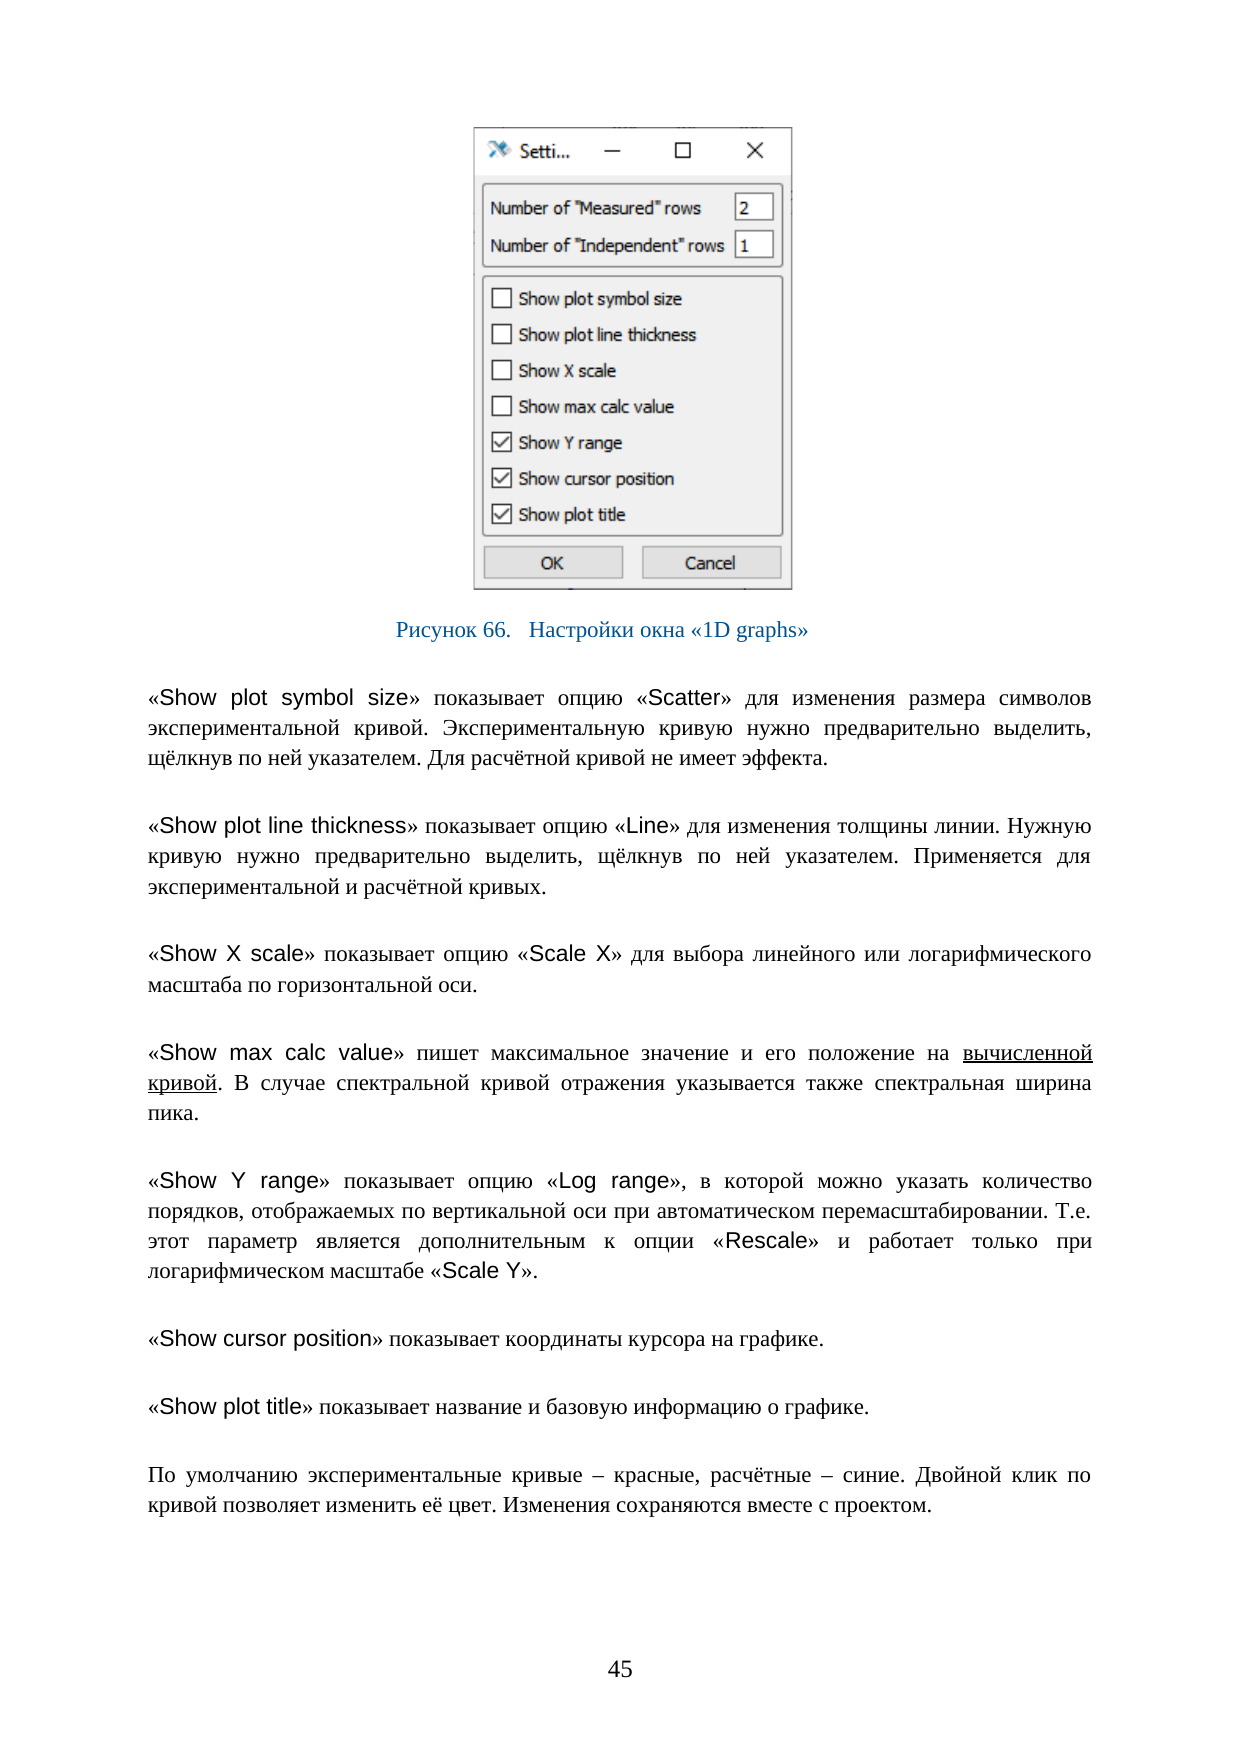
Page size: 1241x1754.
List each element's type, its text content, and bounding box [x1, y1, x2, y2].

text «Show plot title» показывает название и базовую информацию о графике. [148, 1393, 1093, 1420]
text «Show Y range» показывает опцию «Log range», в которой можно указать количество порядков, отображаемых по вертикальной оси при автоматическом перемасштабировании. Т.е. этот параметр является дополнительным к опции «Rescale» и работает только при логарифмическом масштабе «Scale Y». [148, 1167, 1093, 1284]
text «Show max calc value» пишет максимальное значение и его положение на вычисленной кривой. В случае спектральной кривой отражения указывается также спектральная ширина пика. [148, 1038, 1093, 1125]
text «Show plot symbol size» показывает опцию «Scatter» для изменения размера символов экспериментальной кривой. Экспериментальную кривую нужно предварительно выделить, щёлкнув по ней указателем. Для расчётной кривой не имеет эффекта. [148, 684, 1093, 771]
text По умолчанию экспериментальные кривые – красные, расчётные – синие. Двойной клик по кривой позволяет изменить её цвет. Изменения сохраняются вместе с проектом. [148, 1461, 1093, 1518]
text «Show X scale» показывает опцию «Scale X» для выбора линейного или логарифмического масштаба по горизонтальной оси. [148, 940, 1093, 997]
picture [473, 127, 793, 590]
text «Show plot line thickness» показывает опцию «Line» для изменения толщины линии. Нужную кривую нужно предварительно выделить, щёлкнув по ней указателем. Применяется для экспериментальной и расчётной кривых. [148, 812, 1093, 899]
text «Show cursor position» показывает координаты курсора на графике. [148, 1325, 1093, 1352]
